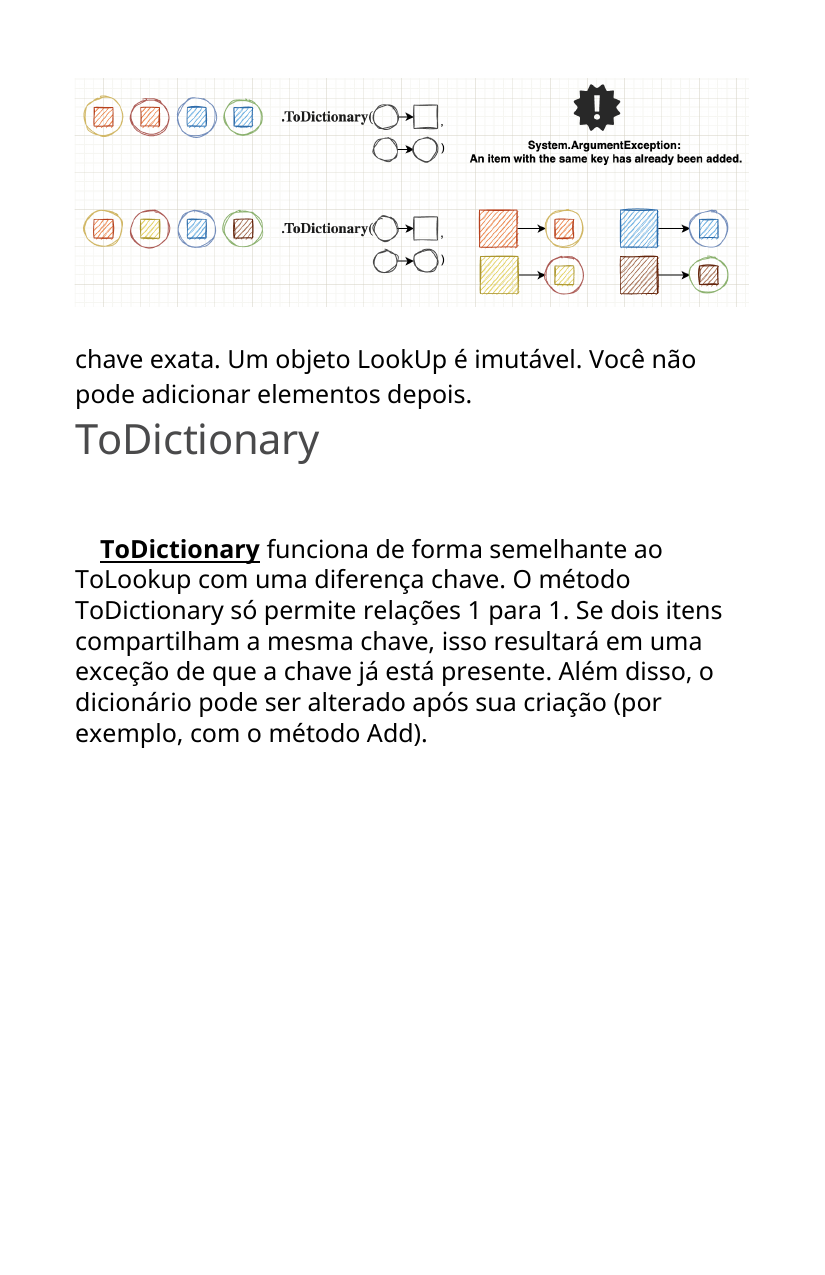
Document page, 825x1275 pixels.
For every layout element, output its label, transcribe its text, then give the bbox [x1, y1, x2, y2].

picture [73, 78, 749, 307]
text ToDictionary funciona de forma semelhante ao ToLookup com uma diferença chave. O método ToDictionary só permite relações 1 para 1. Se dois itens compartilham a mesma chave, isso resultará em uma exceção de que a chave já está presente. Além disso, o dicionário pode ser alterado após sua criação (por exemplo, com o método Add). [75, 534, 750, 749]
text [75, 104, 750, 410]
text ToDictionary [75, 410, 750, 467]
